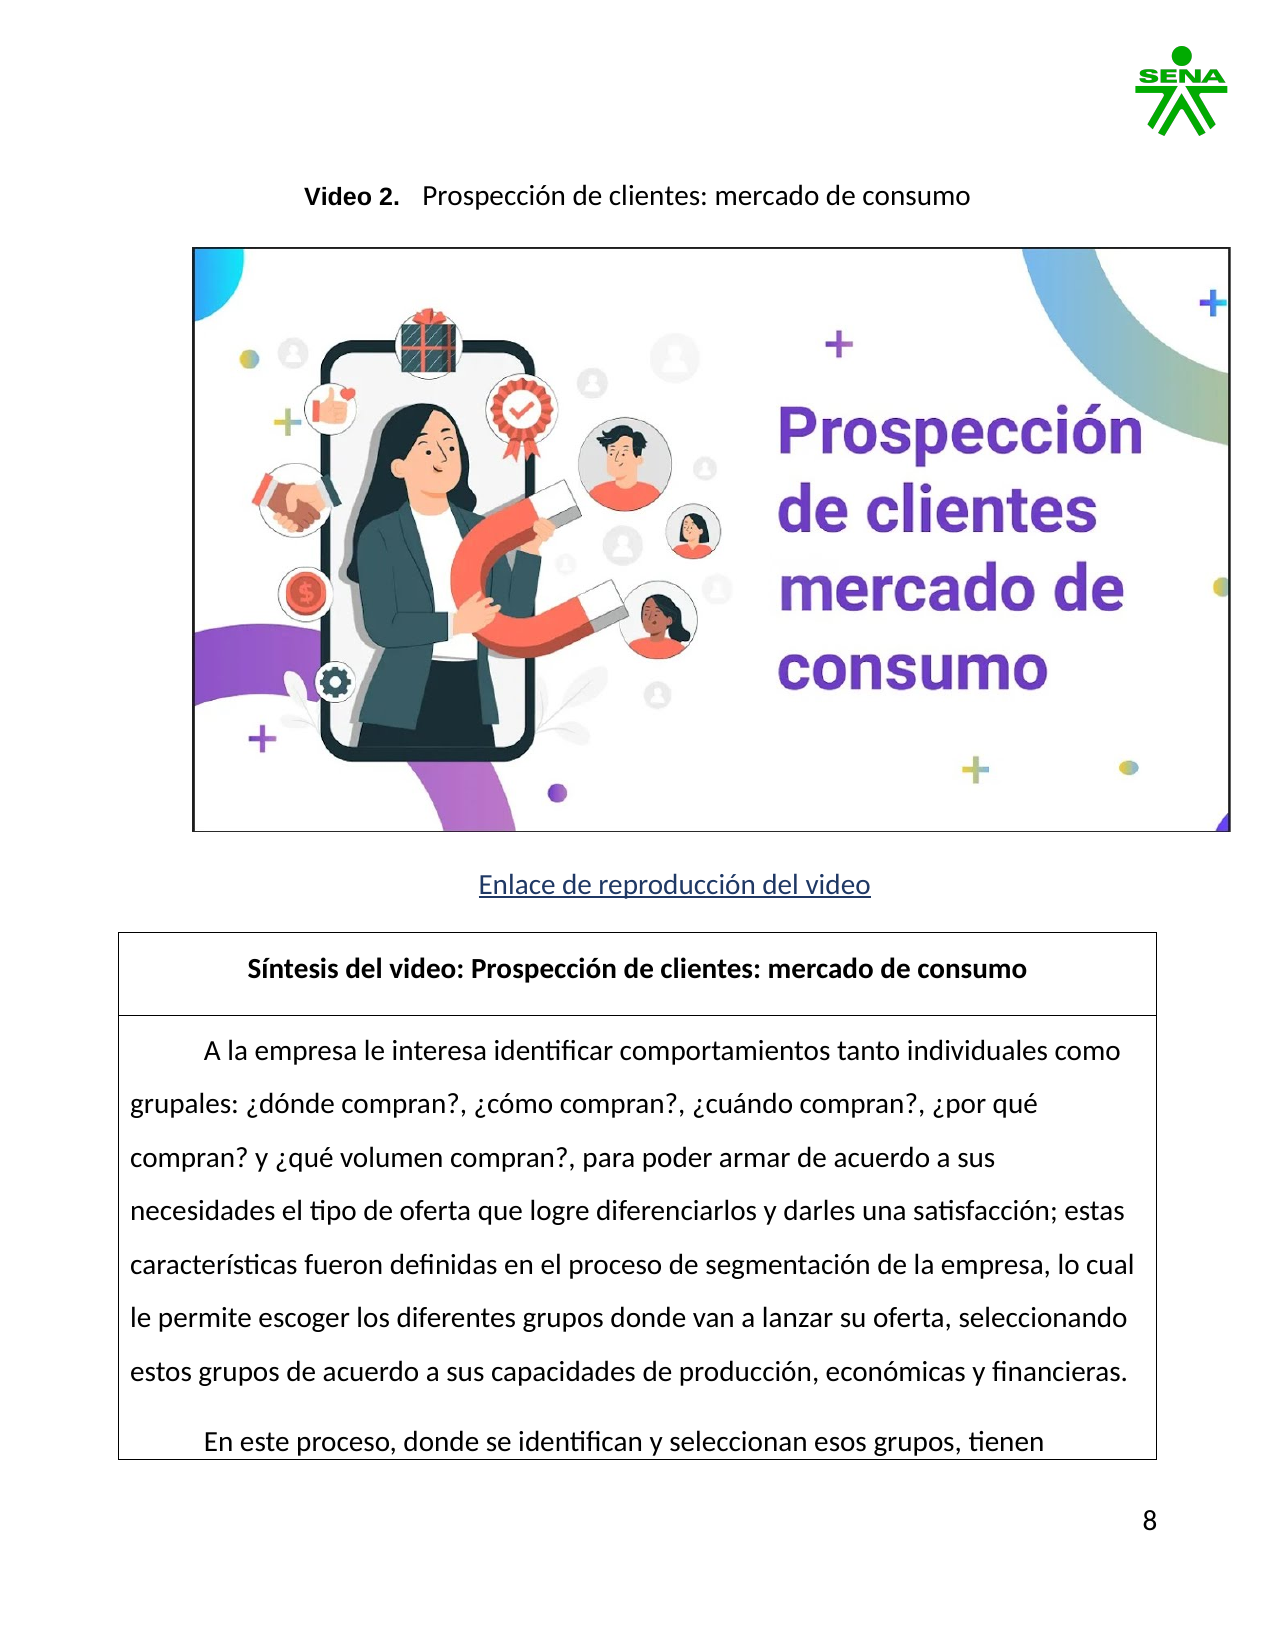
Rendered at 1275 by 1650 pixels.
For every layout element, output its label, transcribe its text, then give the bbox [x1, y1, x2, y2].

picture [1135, 46, 1228, 136]
table_header Síntesis del video: Prospección de clientes: mercado de consumo [119, 933, 1156, 1014]
text Prospección de clientes: mercado de consumo [118, 177, 1157, 213]
picture [192, 247, 1231, 832]
text Enlace de reproducción del video [118, 866, 1157, 902]
